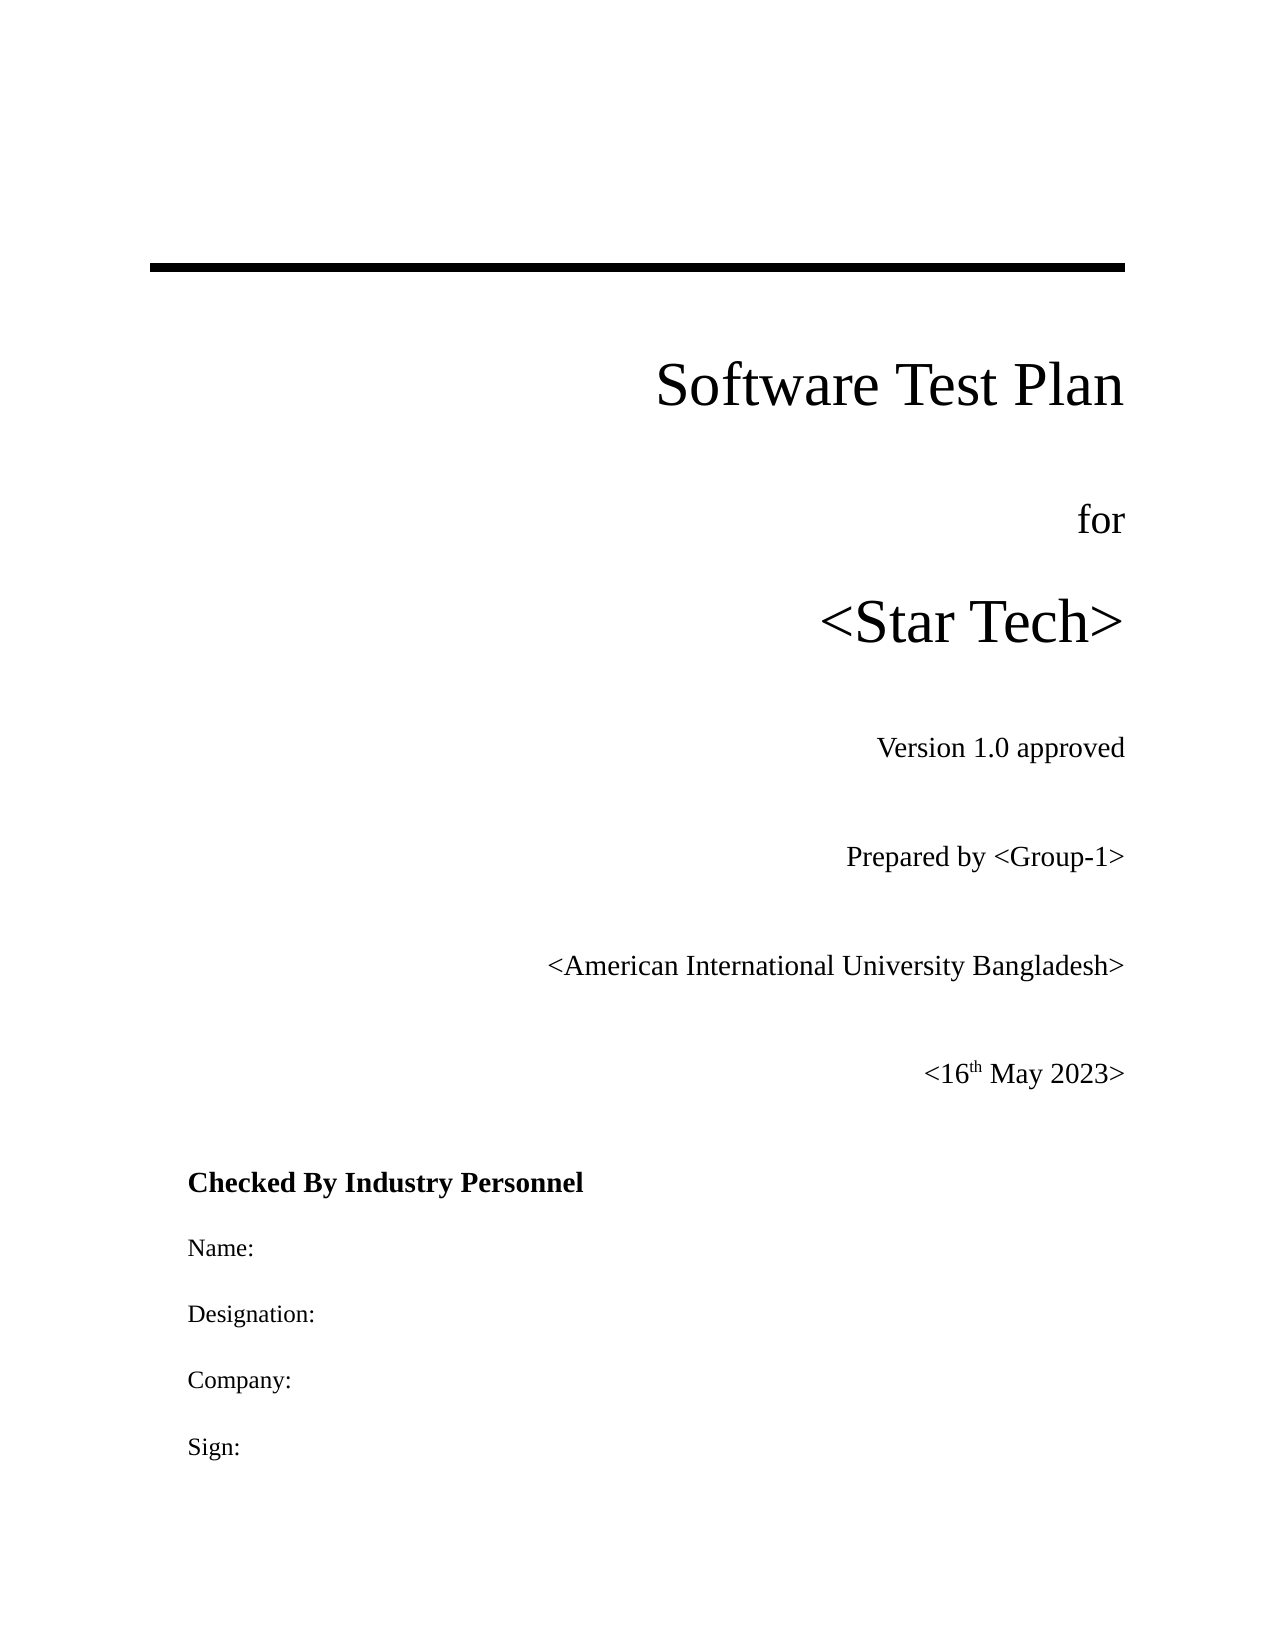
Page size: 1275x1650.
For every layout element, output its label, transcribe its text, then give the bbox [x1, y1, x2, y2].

list Checked By Industry Personnel [187, 1165, 1125, 1198]
title Software Test Plan [150, 347, 1125, 419]
list Designation: [187, 1299, 1125, 1328]
text <16th May 2023> [150, 1056, 1125, 1090]
list Sign: [187, 1432, 1125, 1460]
title <Star Tech> [150, 584, 1125, 656]
text Prepared by <Group-1> [150, 839, 1125, 873]
list Name: [187, 1233, 1125, 1262]
text <American International University Bangladesh> [150, 948, 1125, 981]
title for [150, 494, 1125, 542]
text Version 1.0 approved [150, 731, 1125, 764]
list Company: [187, 1366, 1125, 1394]
